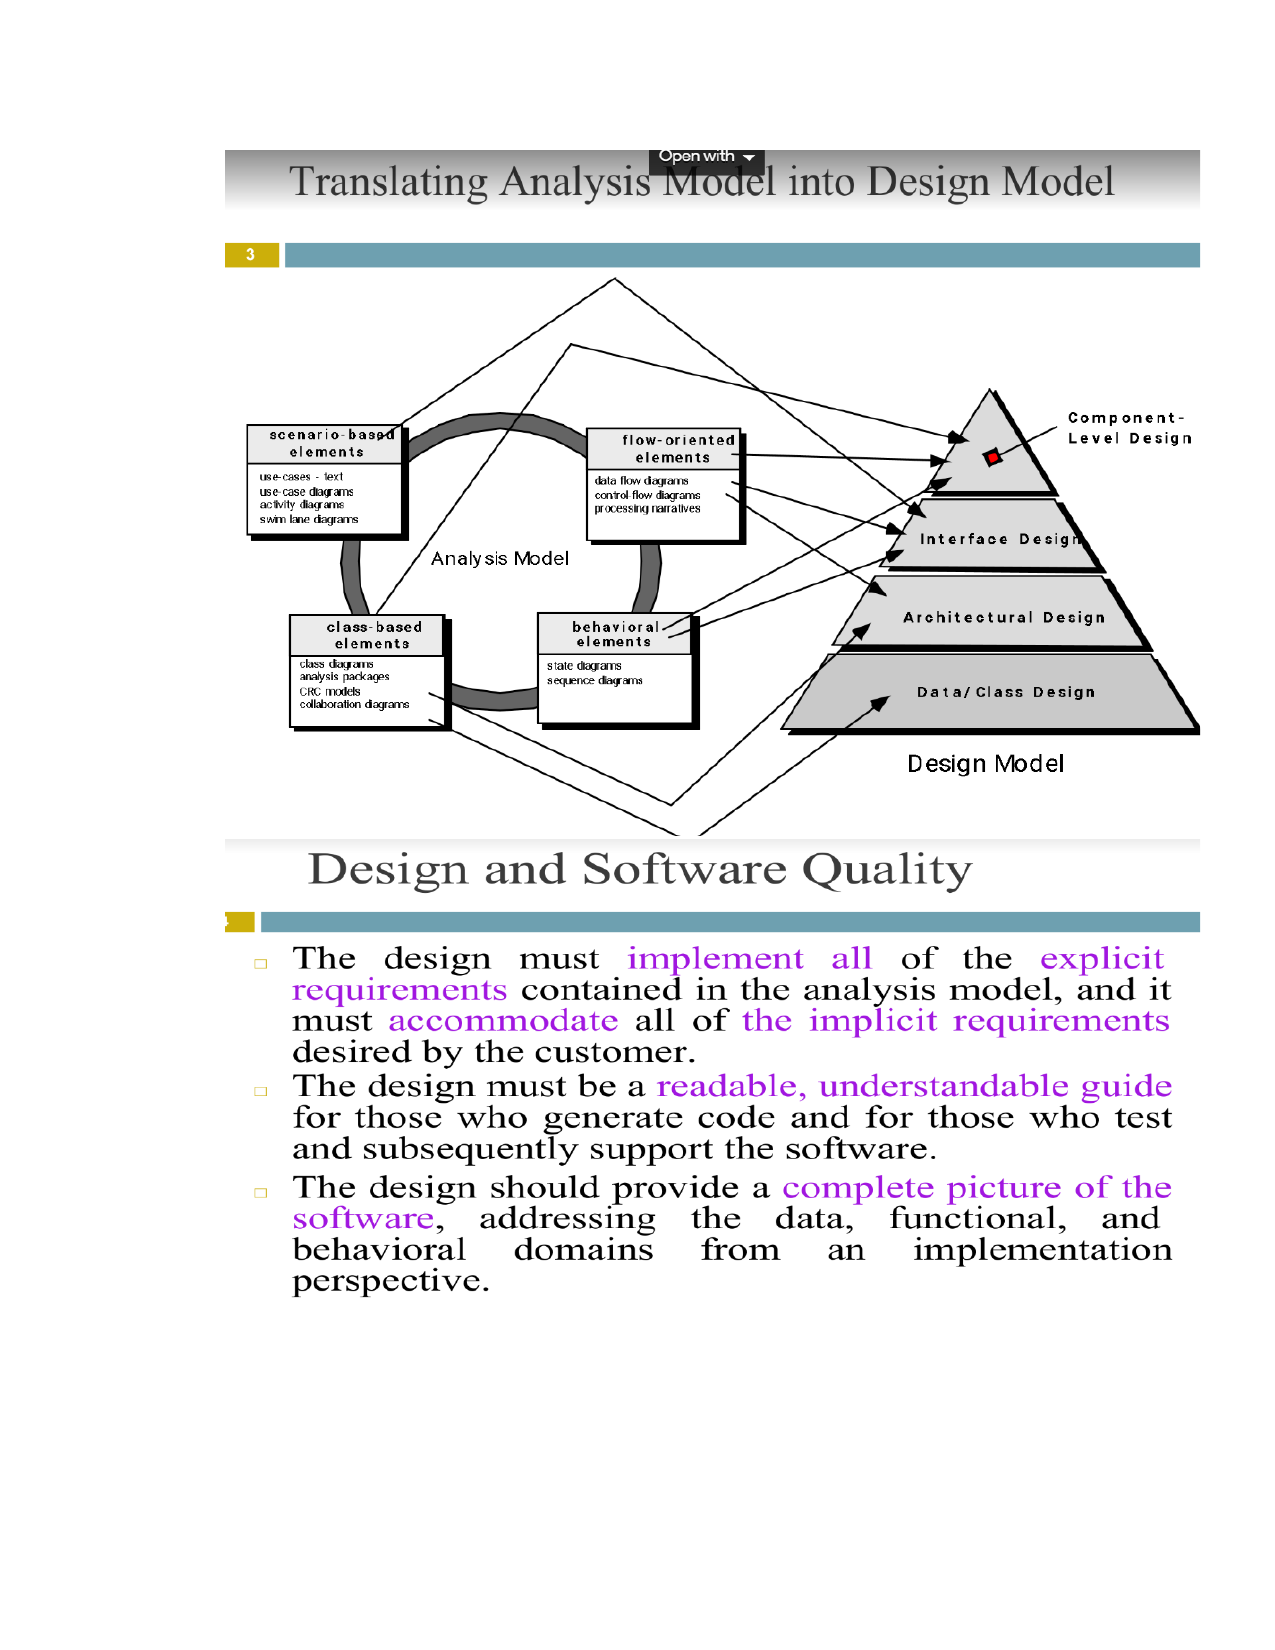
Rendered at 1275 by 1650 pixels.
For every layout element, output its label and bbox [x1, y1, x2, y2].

picture [225, 150, 1200, 836]
picture [225, 839, 1200, 1363]
